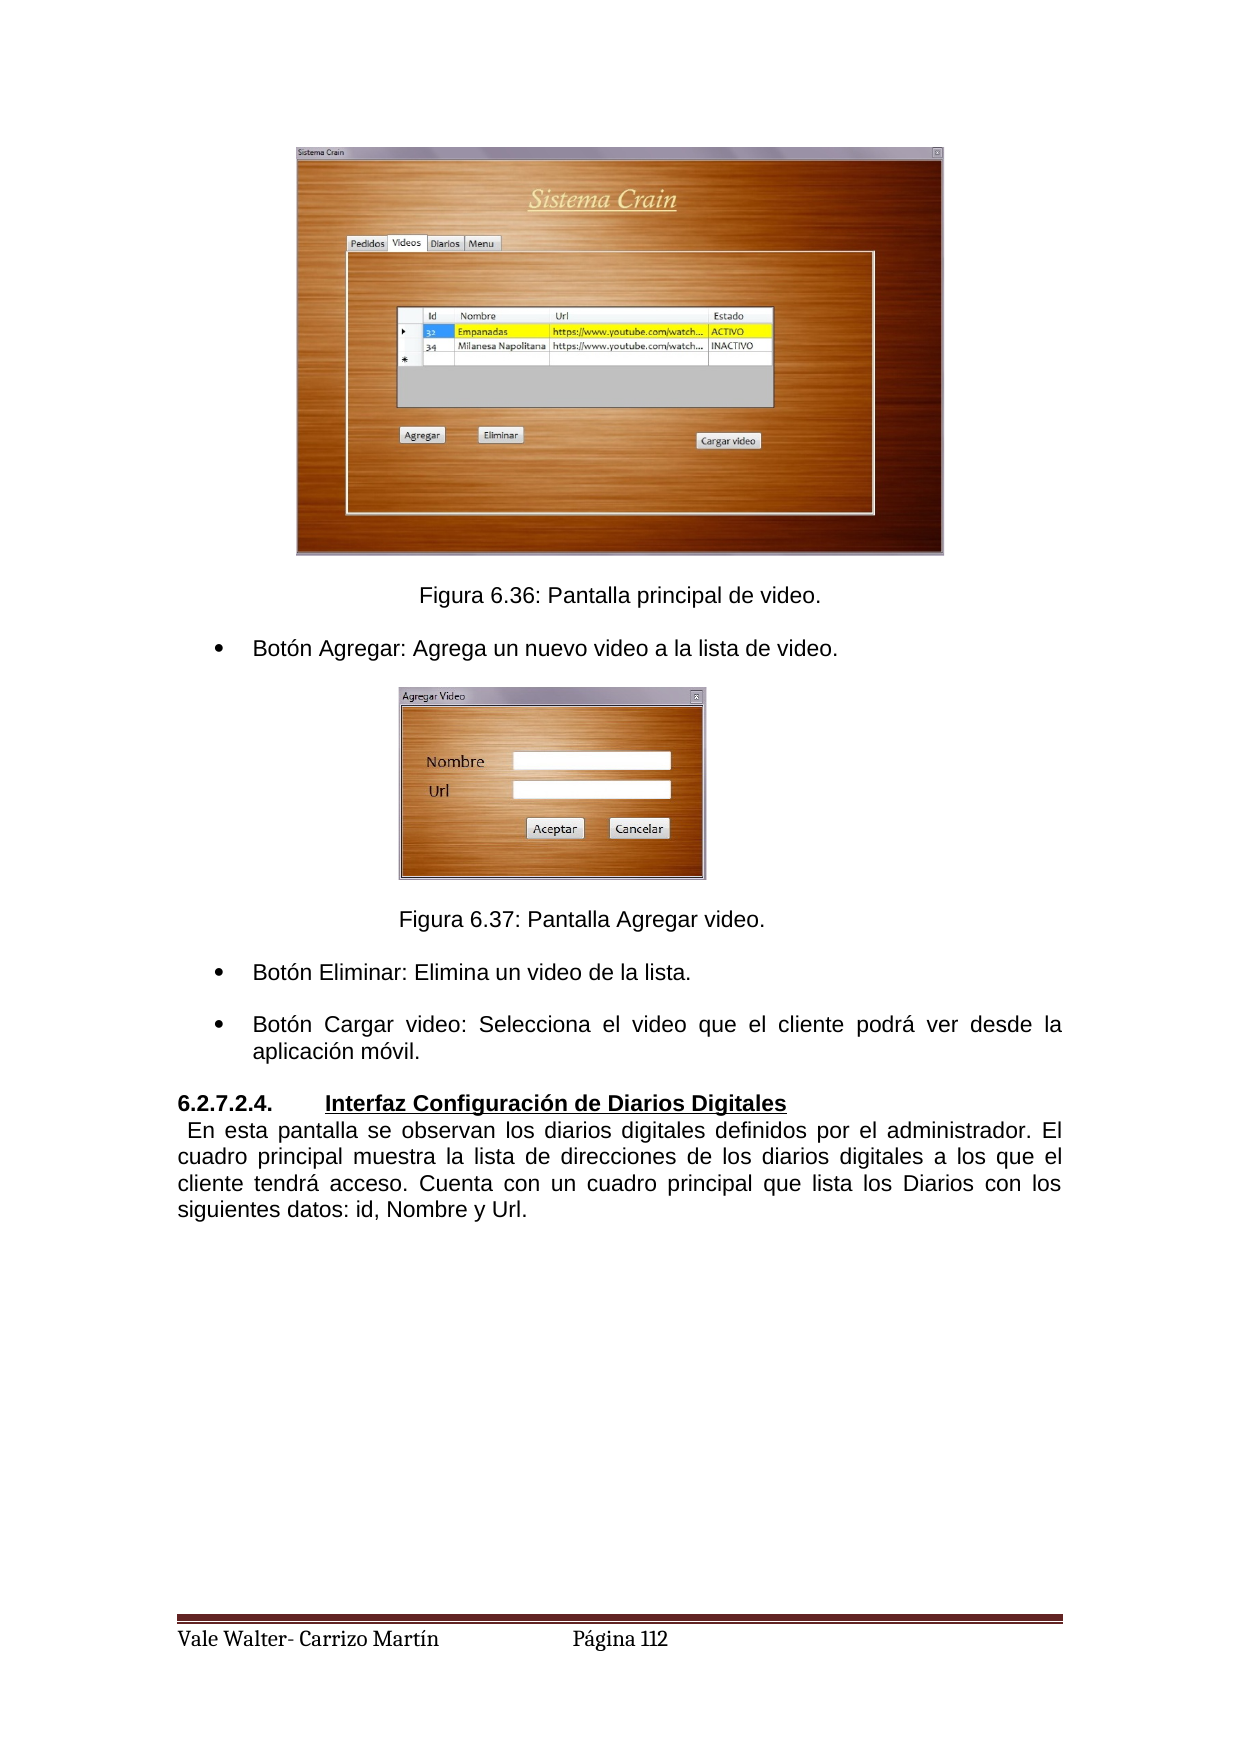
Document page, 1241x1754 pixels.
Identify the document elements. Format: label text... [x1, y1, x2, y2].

text Figura 6.36: Pantalla principal de video. [177, 582, 1063, 608]
picture [398, 687, 707, 880]
list Botón Eliminar: Elimina un video de la lista. [215, 959, 1063, 985]
text Figura 6.37: Pantalla Agregar video. [252, 906, 1063, 932]
list Botón Cargar video: Selecciona el video que el cliente podrá ver desde la aplicación móvil. [215, 1011, 1063, 1064]
text En esta pantalla se observan los diarios digitales definidos por el administrador. El cuadro principal muestra la lista de direcciones de los diarios digitales a los que el cliente tendrá acceso. Cuenta con un cuadro principal que lista los Diarios con los siguientes datos: id, Nombre y Url. [177, 1117, 1063, 1222]
picture [296, 147, 945, 556]
list Interfaz Configuración de Diarios Digitales [177, 1090, 1063, 1117]
list Botón Agregar: Agrega un nuevo video a la lista de video. [215, 634, 1063, 661]
